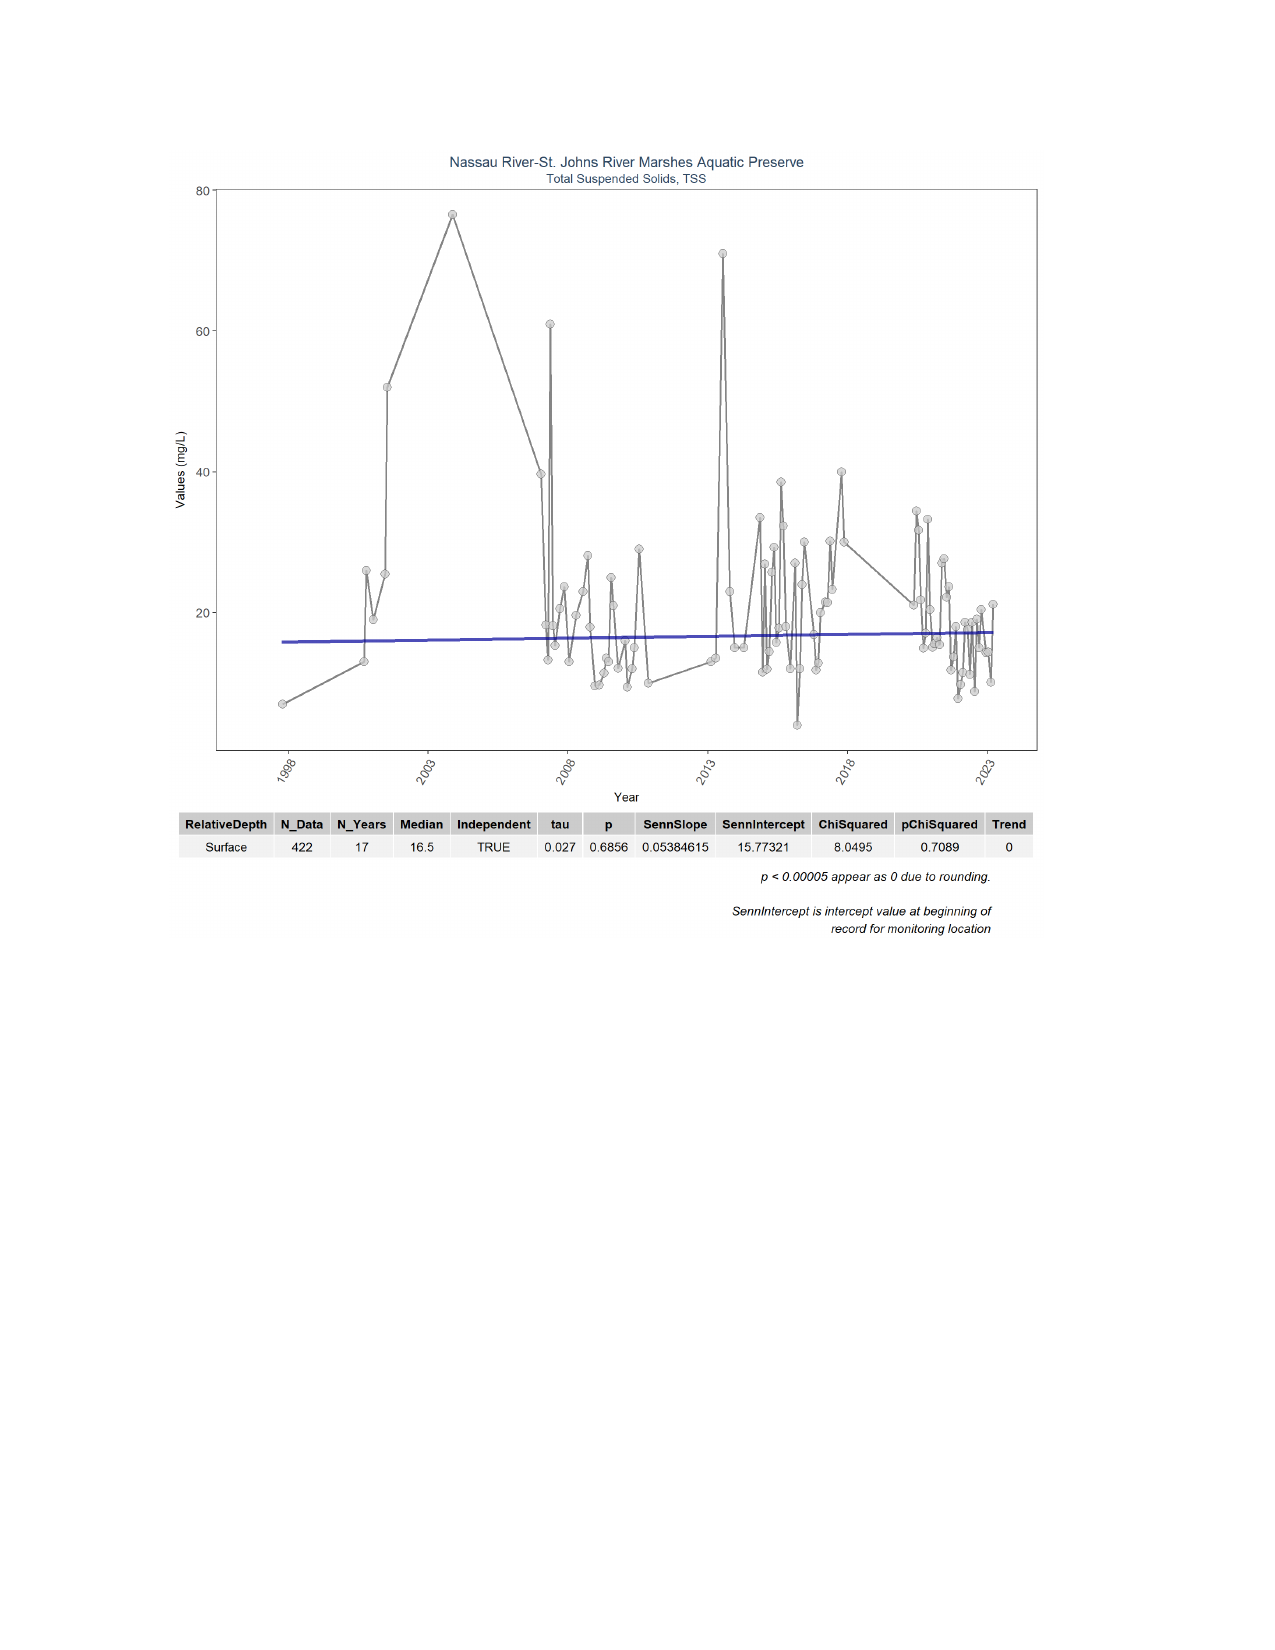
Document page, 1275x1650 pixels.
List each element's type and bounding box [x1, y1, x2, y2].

picture [168, 150, 1044, 938]
